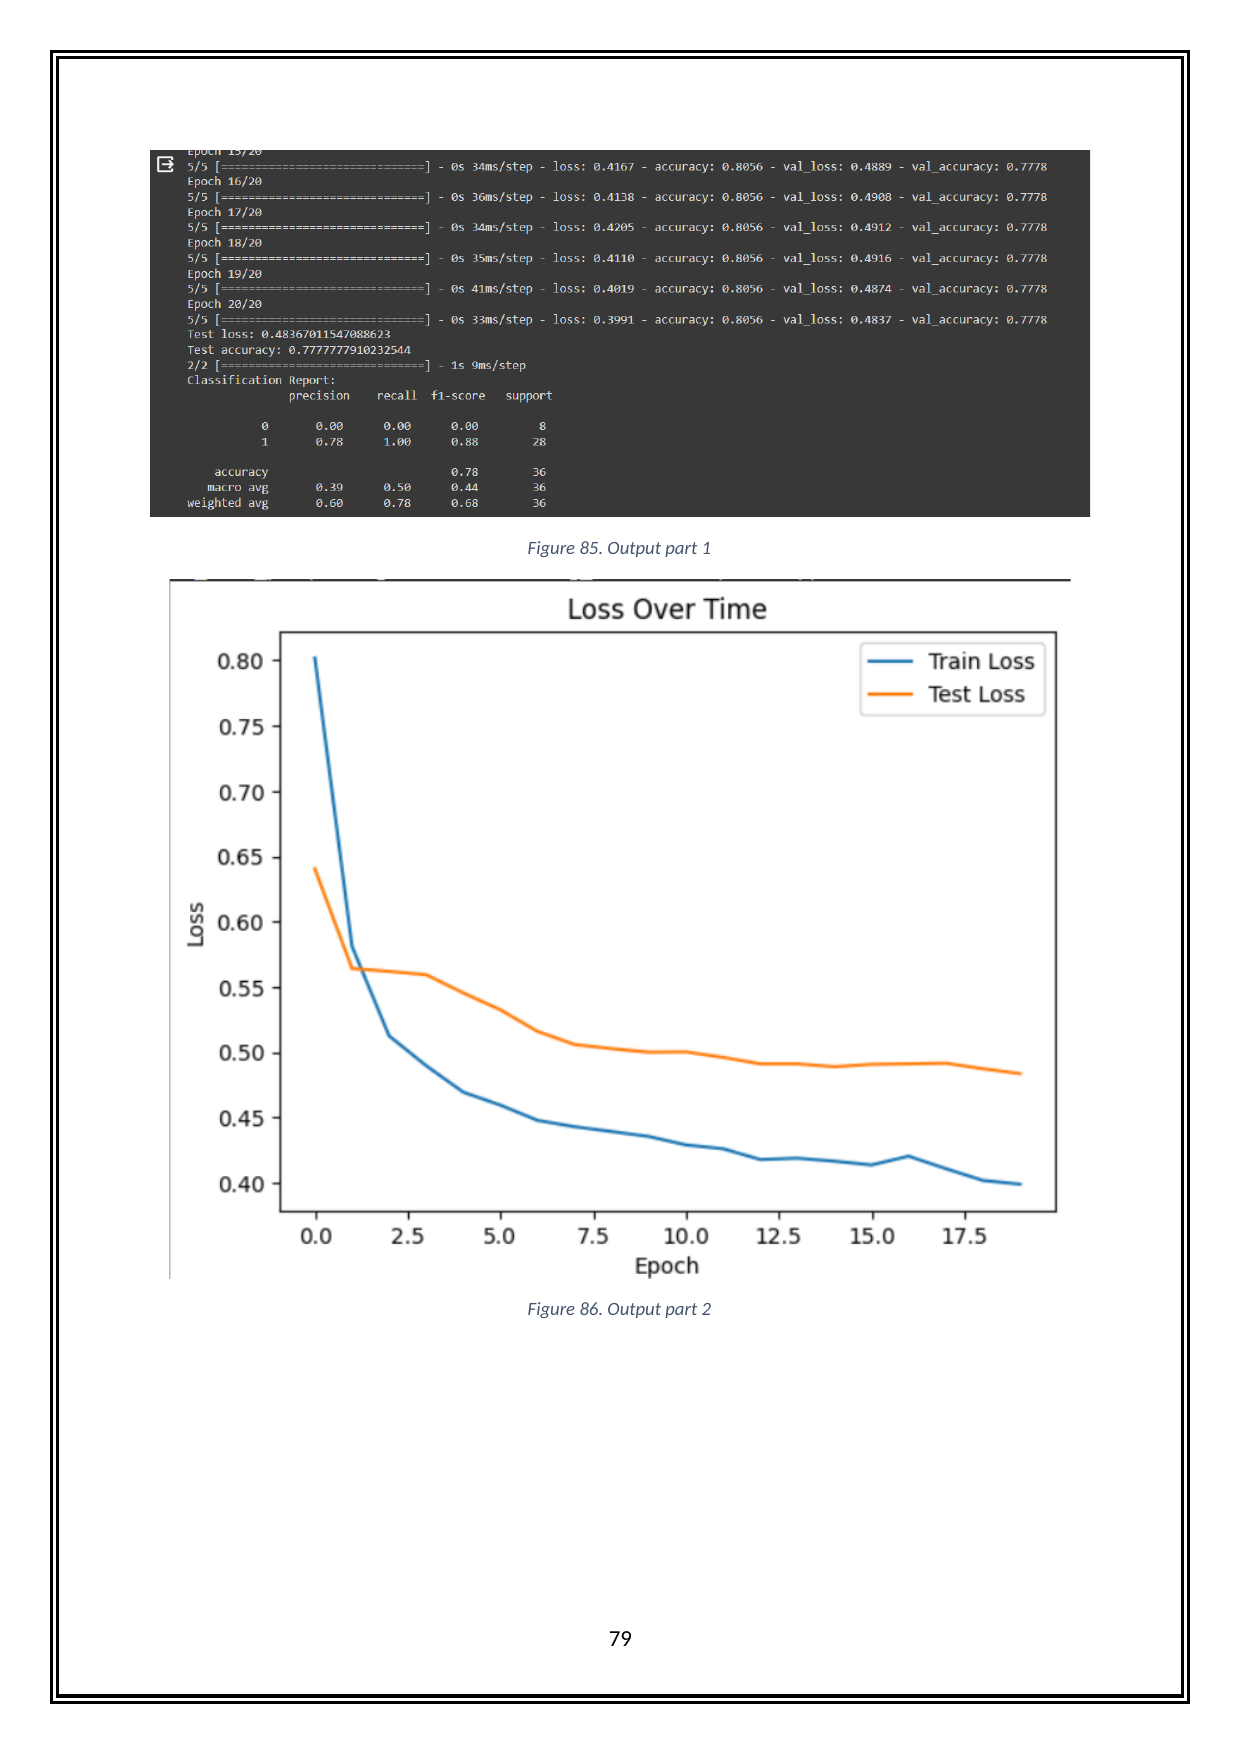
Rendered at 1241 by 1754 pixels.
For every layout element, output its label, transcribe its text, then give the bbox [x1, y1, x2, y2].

text Figure 85. Output part 1 [150, 536, 1090, 559]
picture [150, 150, 1091, 517]
text Figure 86. Output part 2 [150, 1297, 1090, 1320]
picture [169, 579, 1071, 1279]
